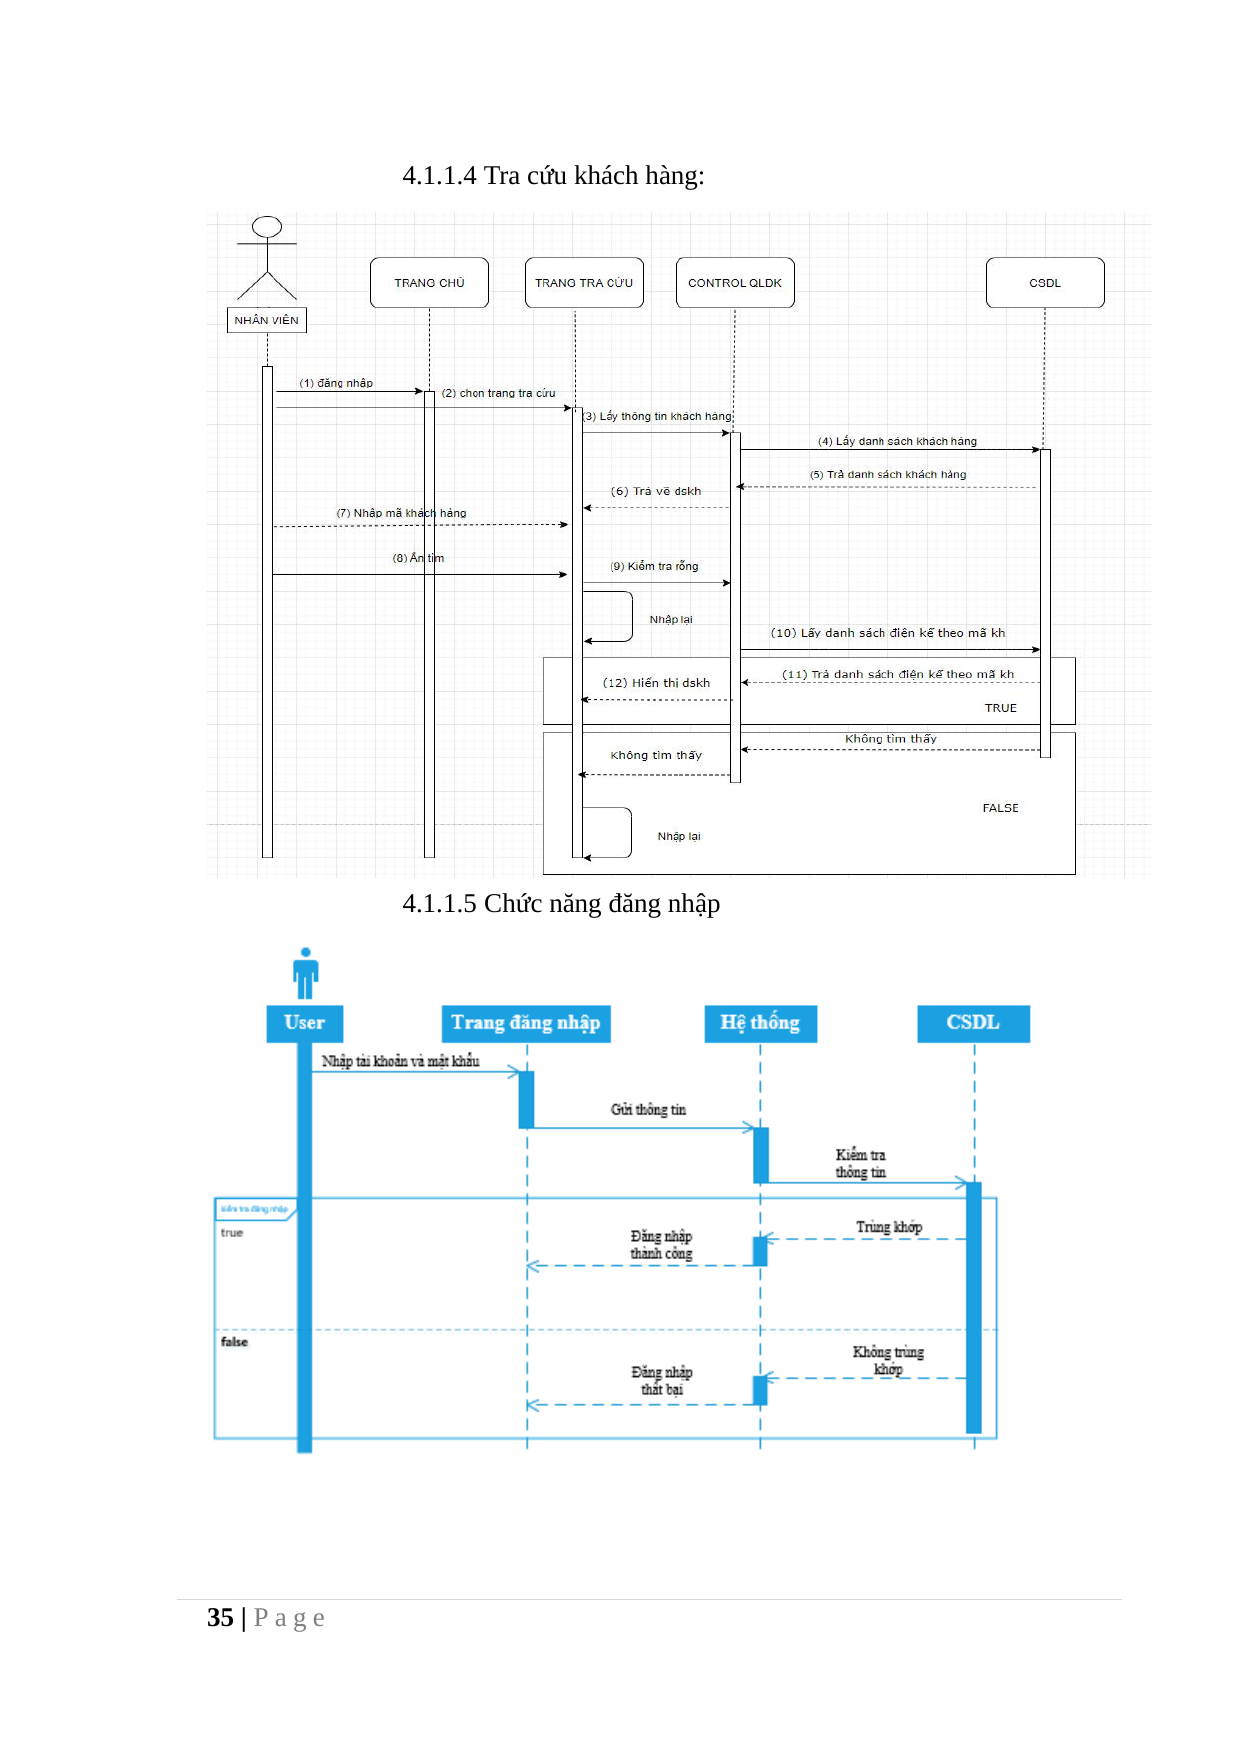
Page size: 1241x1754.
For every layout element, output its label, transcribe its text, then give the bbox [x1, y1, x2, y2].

subtitle Chức năng đăng nhập [402, 887, 1106, 918]
picture [206, 212, 1152, 878]
picture [206, 940, 1043, 1459]
subtitle Tra cứu khách hàng: [402, 159, 1106, 191]
